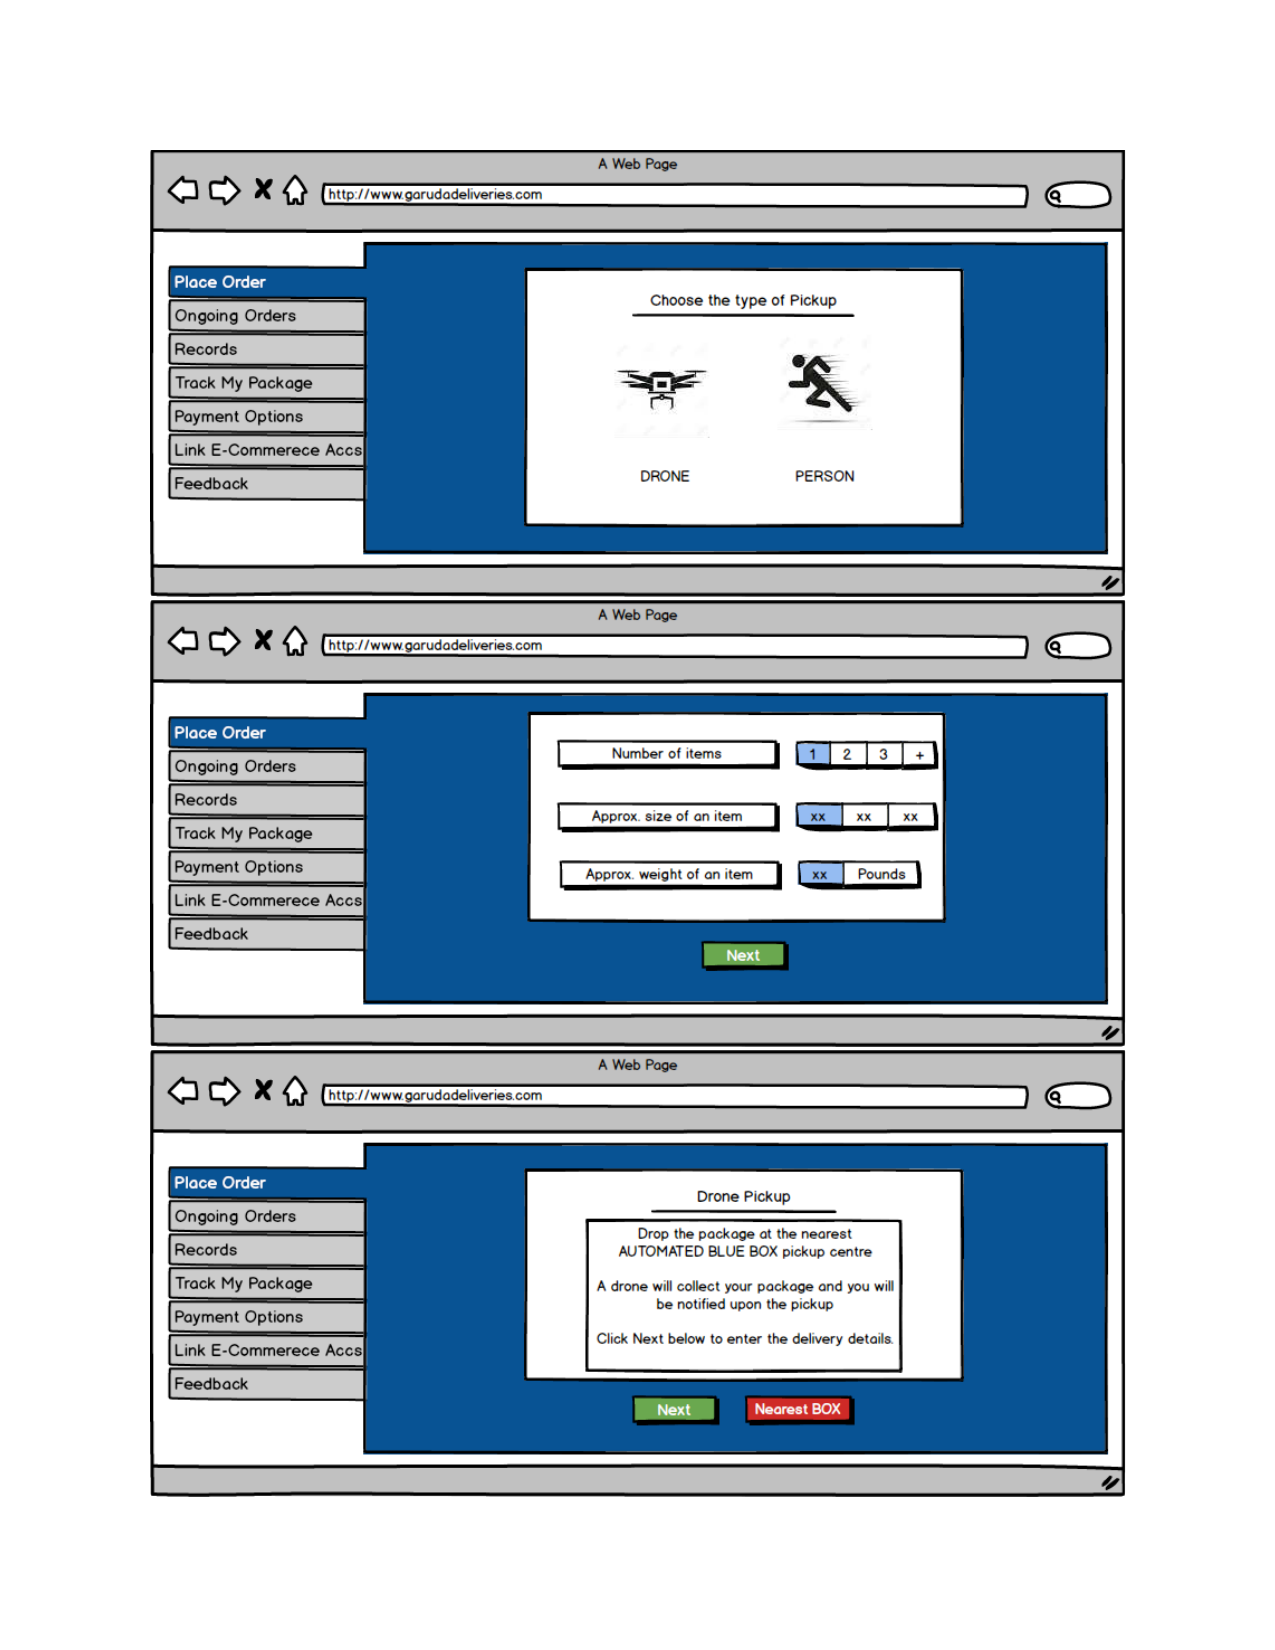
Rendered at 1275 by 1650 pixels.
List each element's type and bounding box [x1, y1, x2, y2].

picture [150, 1050, 1125, 1497]
picture [150, 600, 1125, 1047]
picture [150, 150, 1125, 597]
